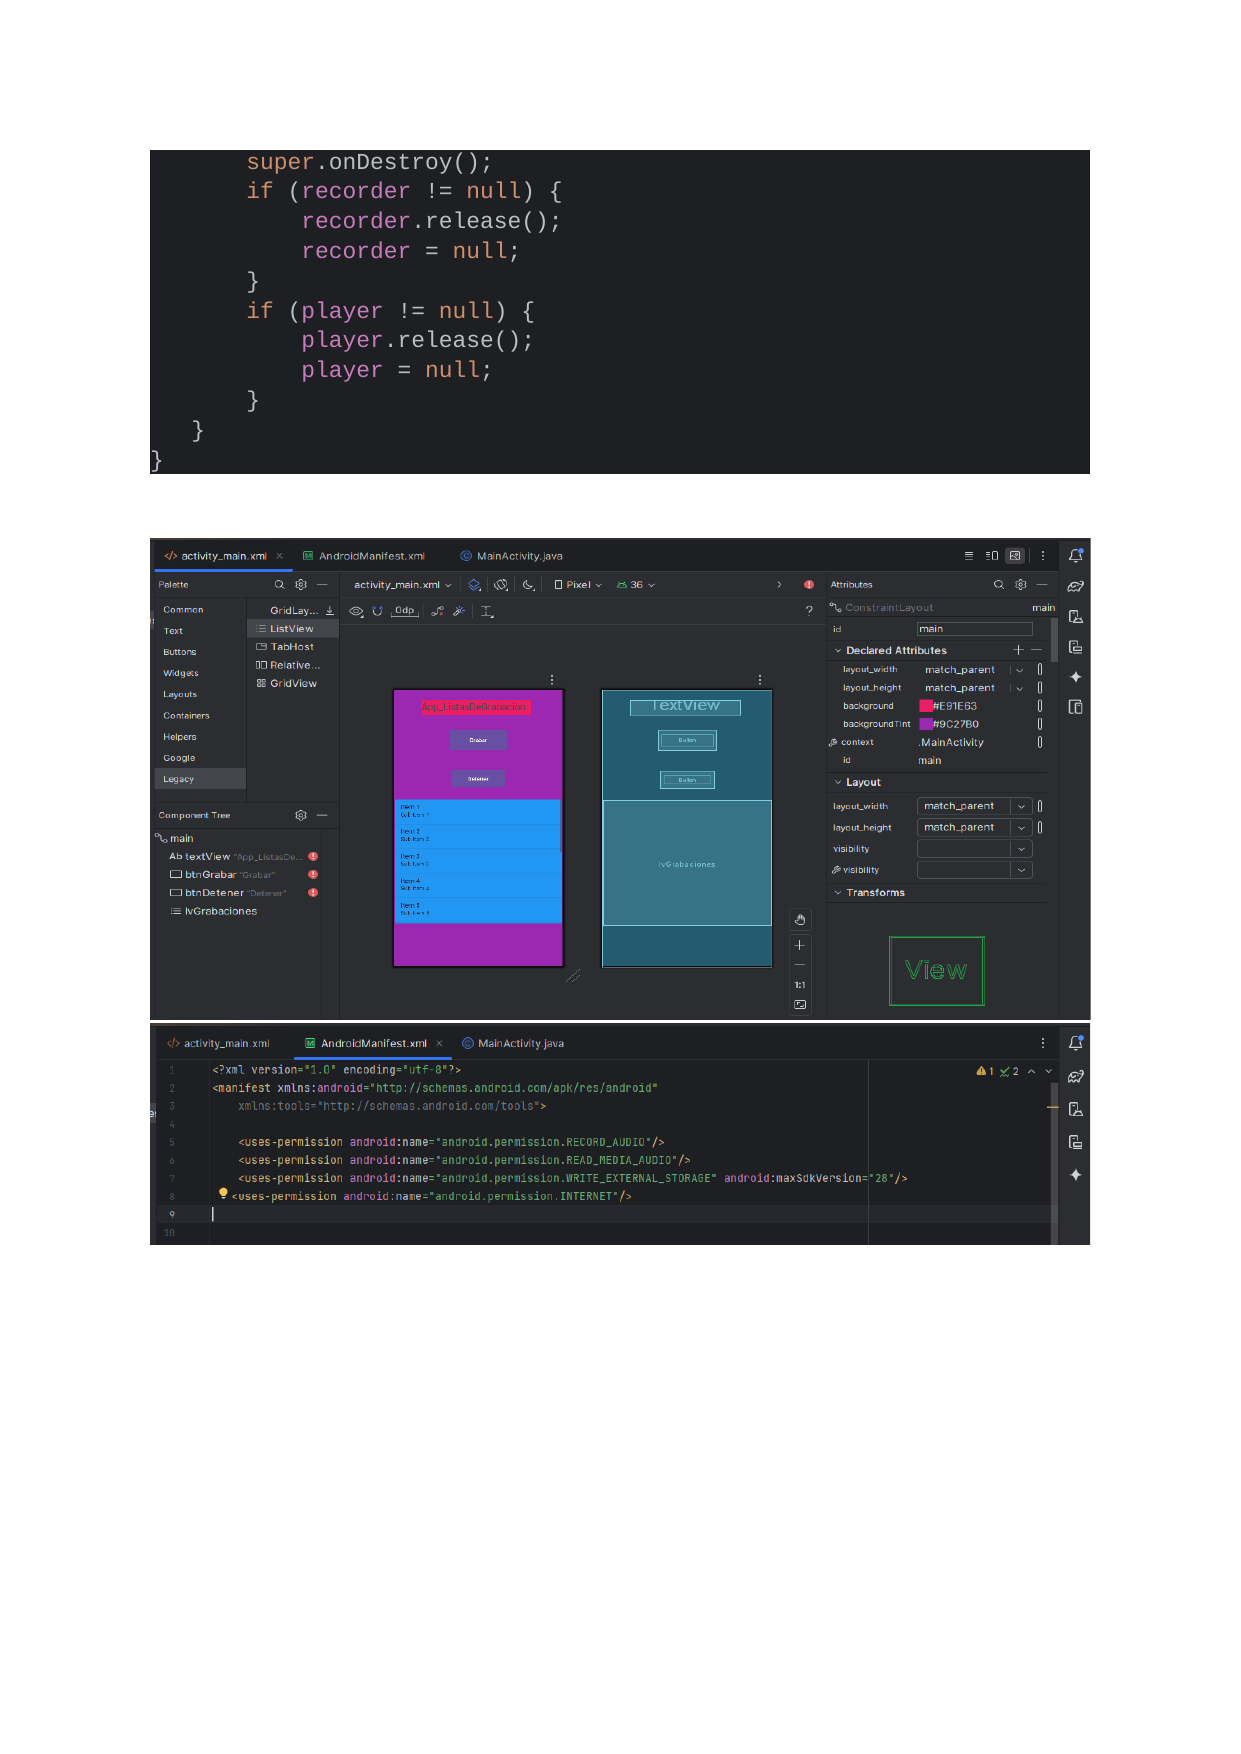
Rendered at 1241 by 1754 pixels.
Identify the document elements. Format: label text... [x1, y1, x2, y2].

text recorder = null; [150, 239, 1090, 265]
text player = null; [150, 358, 1090, 384]
text if (recorder != null) { [150, 180, 1090, 206]
text } [150, 448, 1090, 474]
text } [150, 418, 1090, 444]
text } [150, 269, 1090, 295]
text super.onDestroy(); [150, 150, 1090, 176]
text } [150, 388, 1090, 414]
picture [150, 538, 1091, 1020]
text recorder.release(); [150, 209, 1090, 236]
text if (player != null) { [150, 299, 1090, 325]
picture [150, 1023, 1091, 1245]
text player.release(); [150, 329, 1090, 355]
